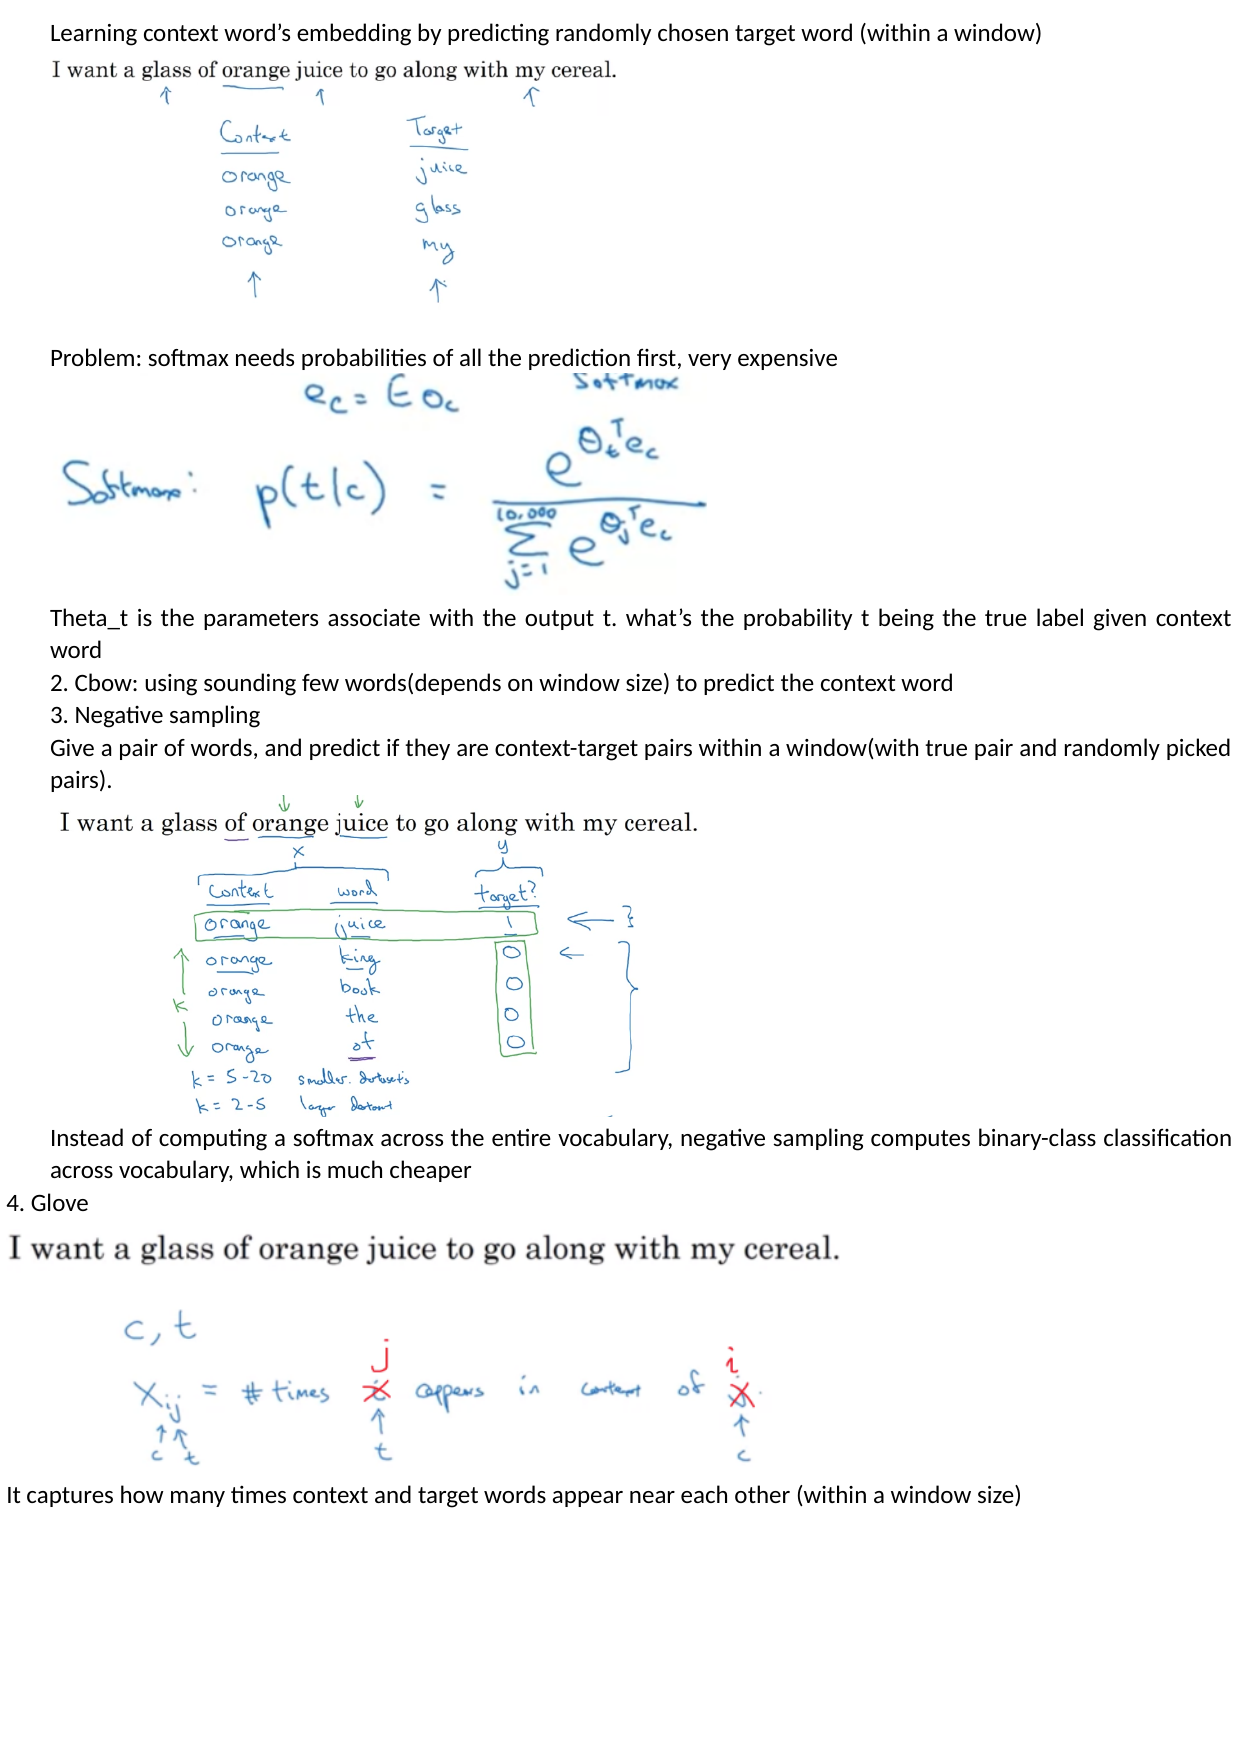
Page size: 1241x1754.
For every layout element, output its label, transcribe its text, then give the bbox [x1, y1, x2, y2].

text Instead of computing a softmax across the entire vocabulary, negative sampling computes binary-class classification across vocabulary, which is much cheaper [50, 1121, 1234, 1186]
picture [6, 1218, 841, 1478]
picture [49, 373, 708, 596]
list Negative sampling [50, 698, 1234, 731]
list Glove [6, 1186, 1234, 1218]
text Learning context word’s embedding by predicting randomly chosen target word (within a window) [50, 16, 1234, 48]
text Theta_t is the parameters associate with the output t. what’s the probability t being the true label given context word [50, 601, 1234, 666]
picture [49, 48, 619, 310]
picture [49, 795, 703, 1117]
text Problem: softmax needs probabilities of all the prediction first, very expensive [50, 341, 1234, 373]
list Cbow: using sounding few words(depends on window size) to predict the context word [50, 666, 1234, 698]
text It captures how many times context and target words appear near each other (within a window size) [6, 1478, 1234, 1511]
text Give a pair of words, and predict if they are context-target pairs within a window(with true pair and randomly picked pairs). [50, 731, 1234, 796]
